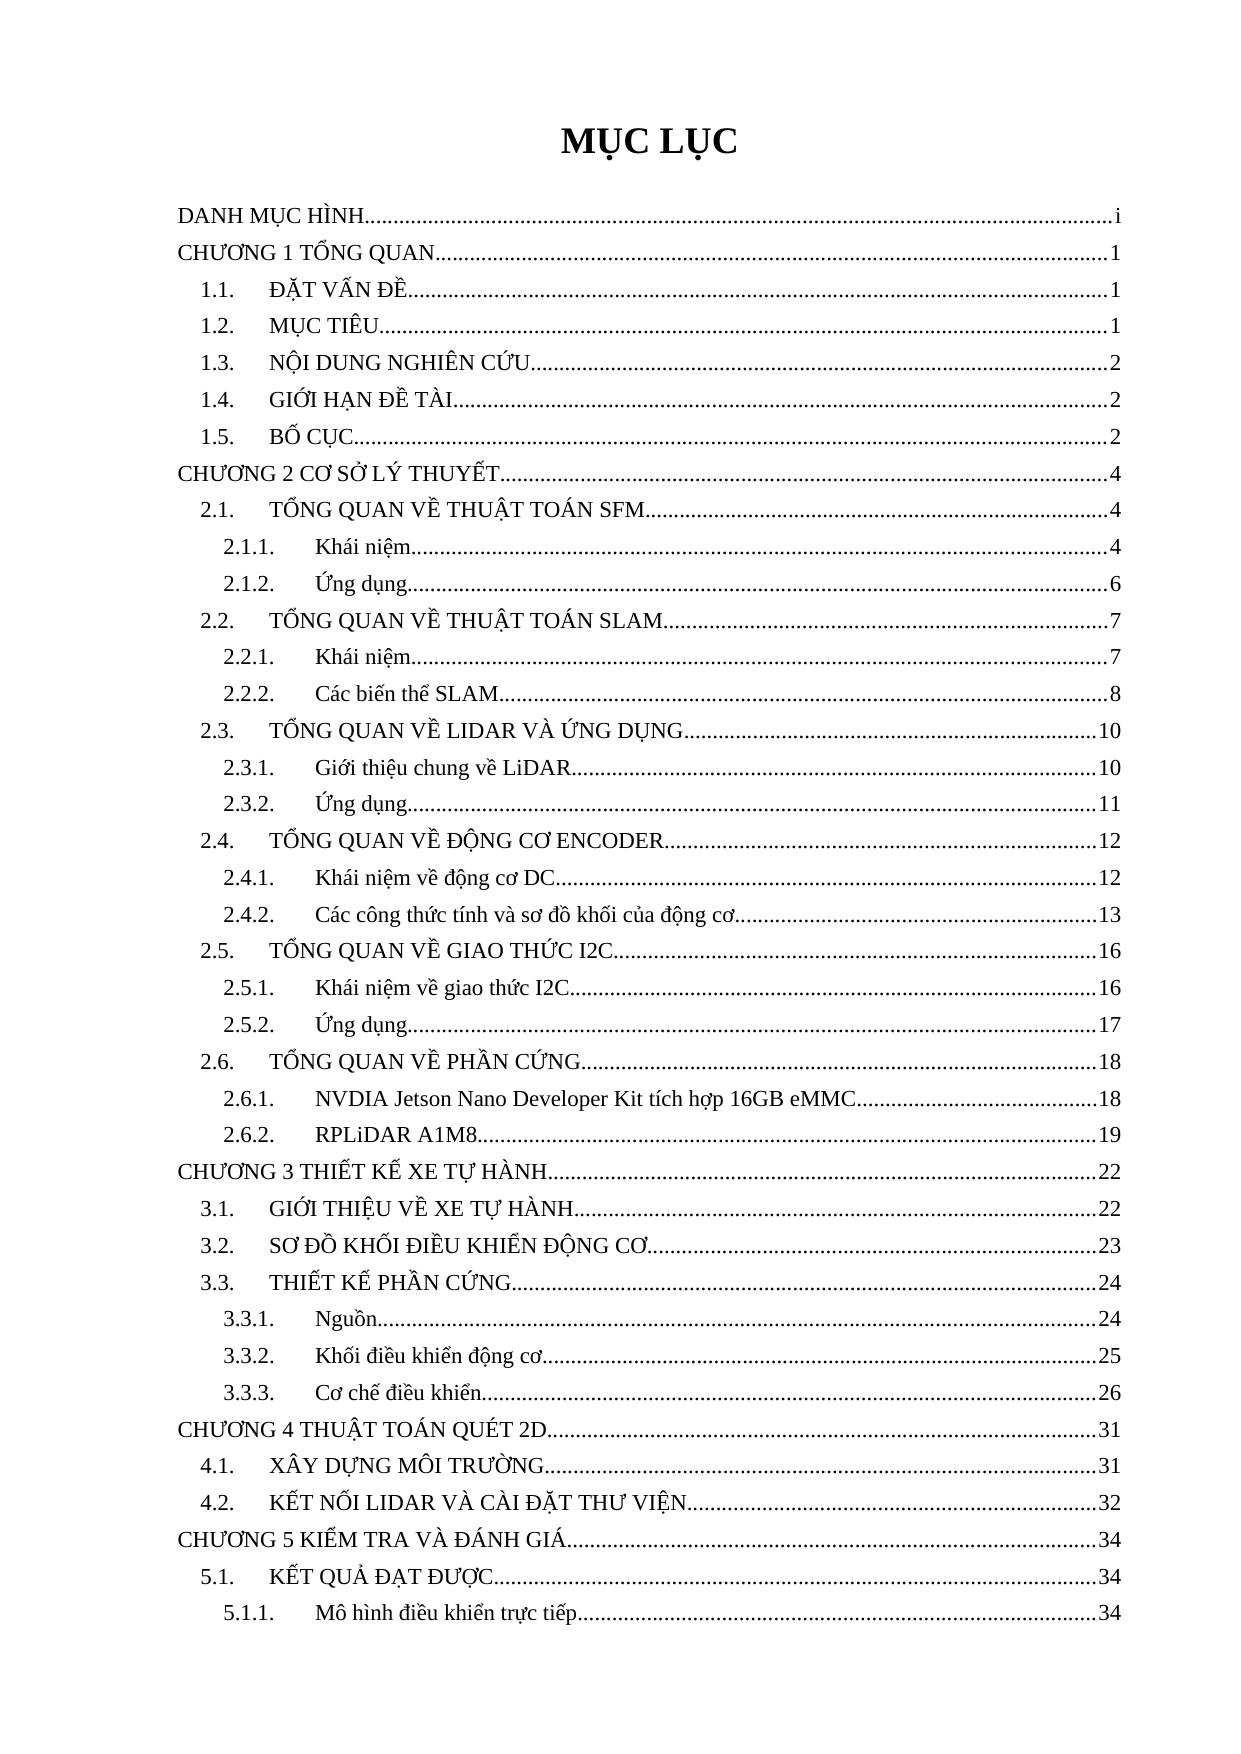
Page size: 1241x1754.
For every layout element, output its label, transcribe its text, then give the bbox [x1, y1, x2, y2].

text MỤC LỤC [177, 118, 1122, 161]
